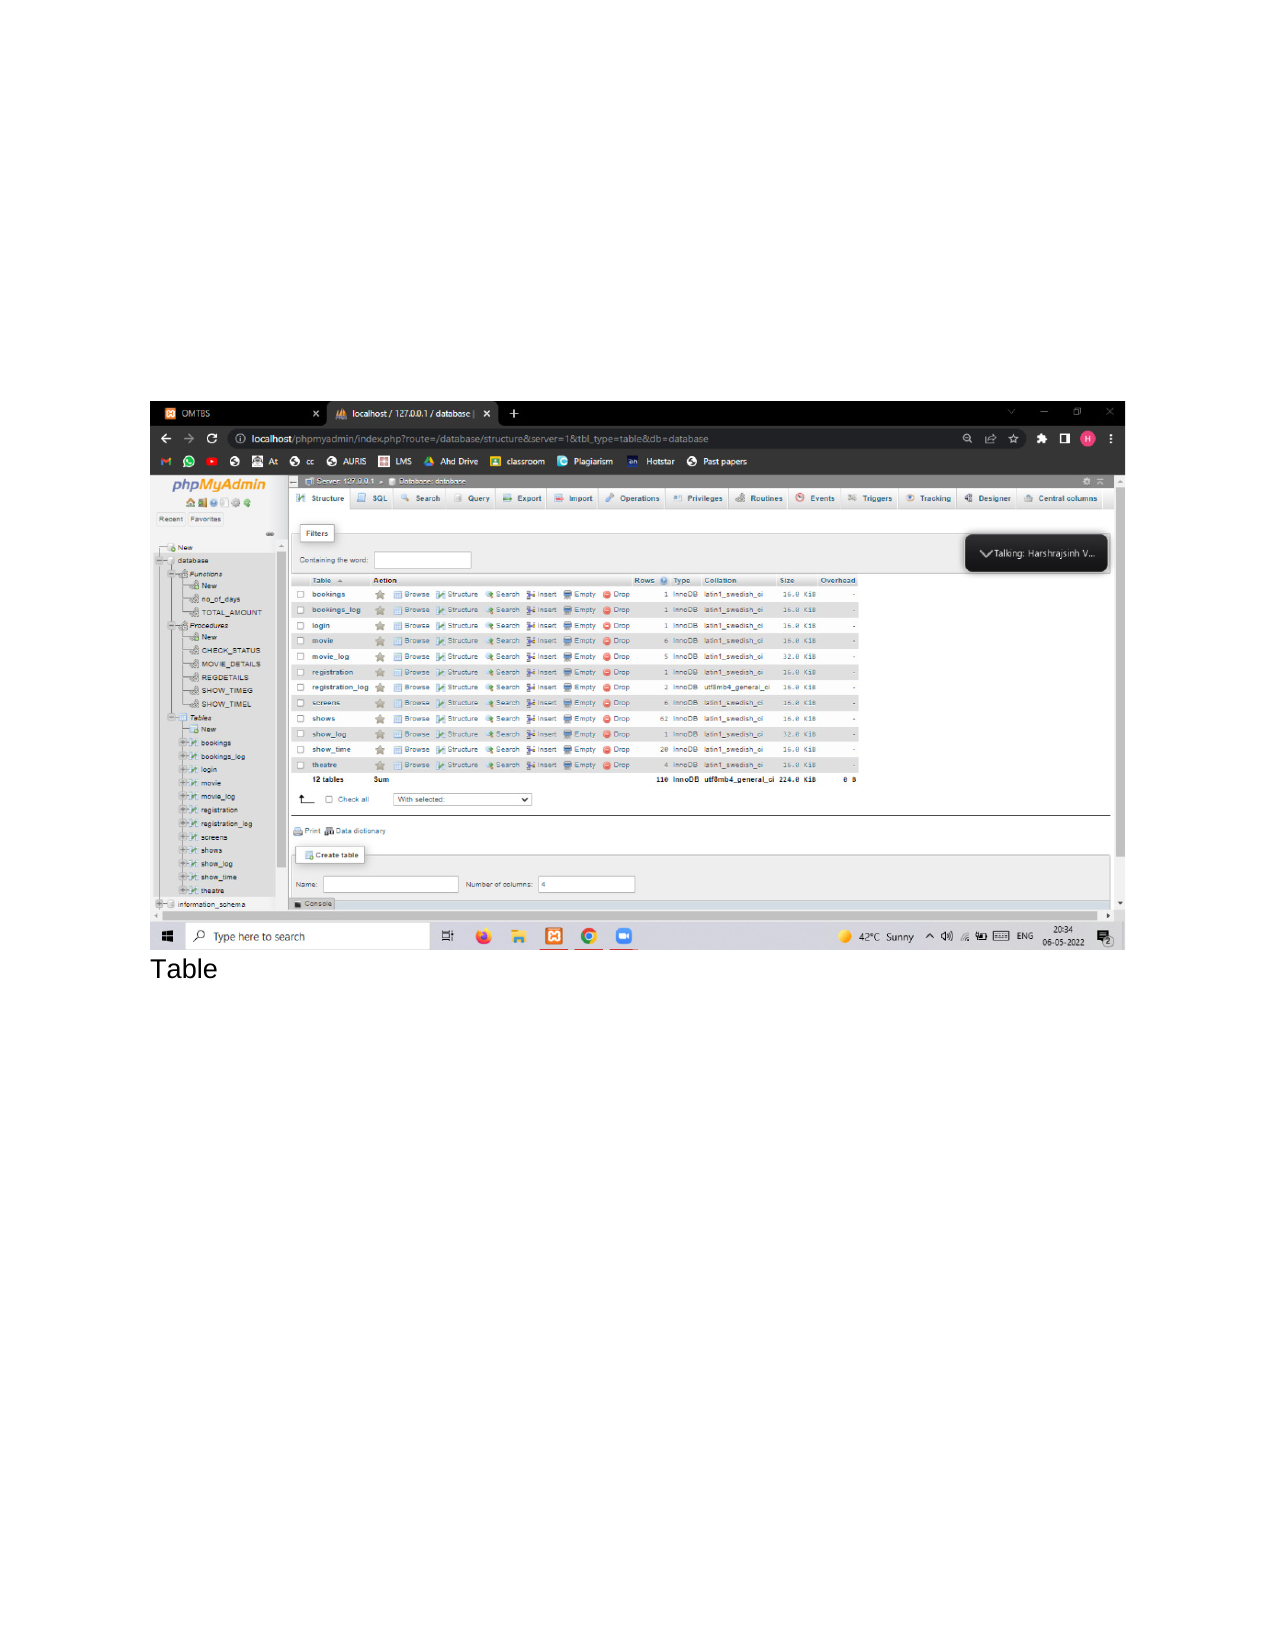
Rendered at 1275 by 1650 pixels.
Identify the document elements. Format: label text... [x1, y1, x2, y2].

text Table [150, 953, 1125, 984]
picture [150, 401, 1125, 950]
